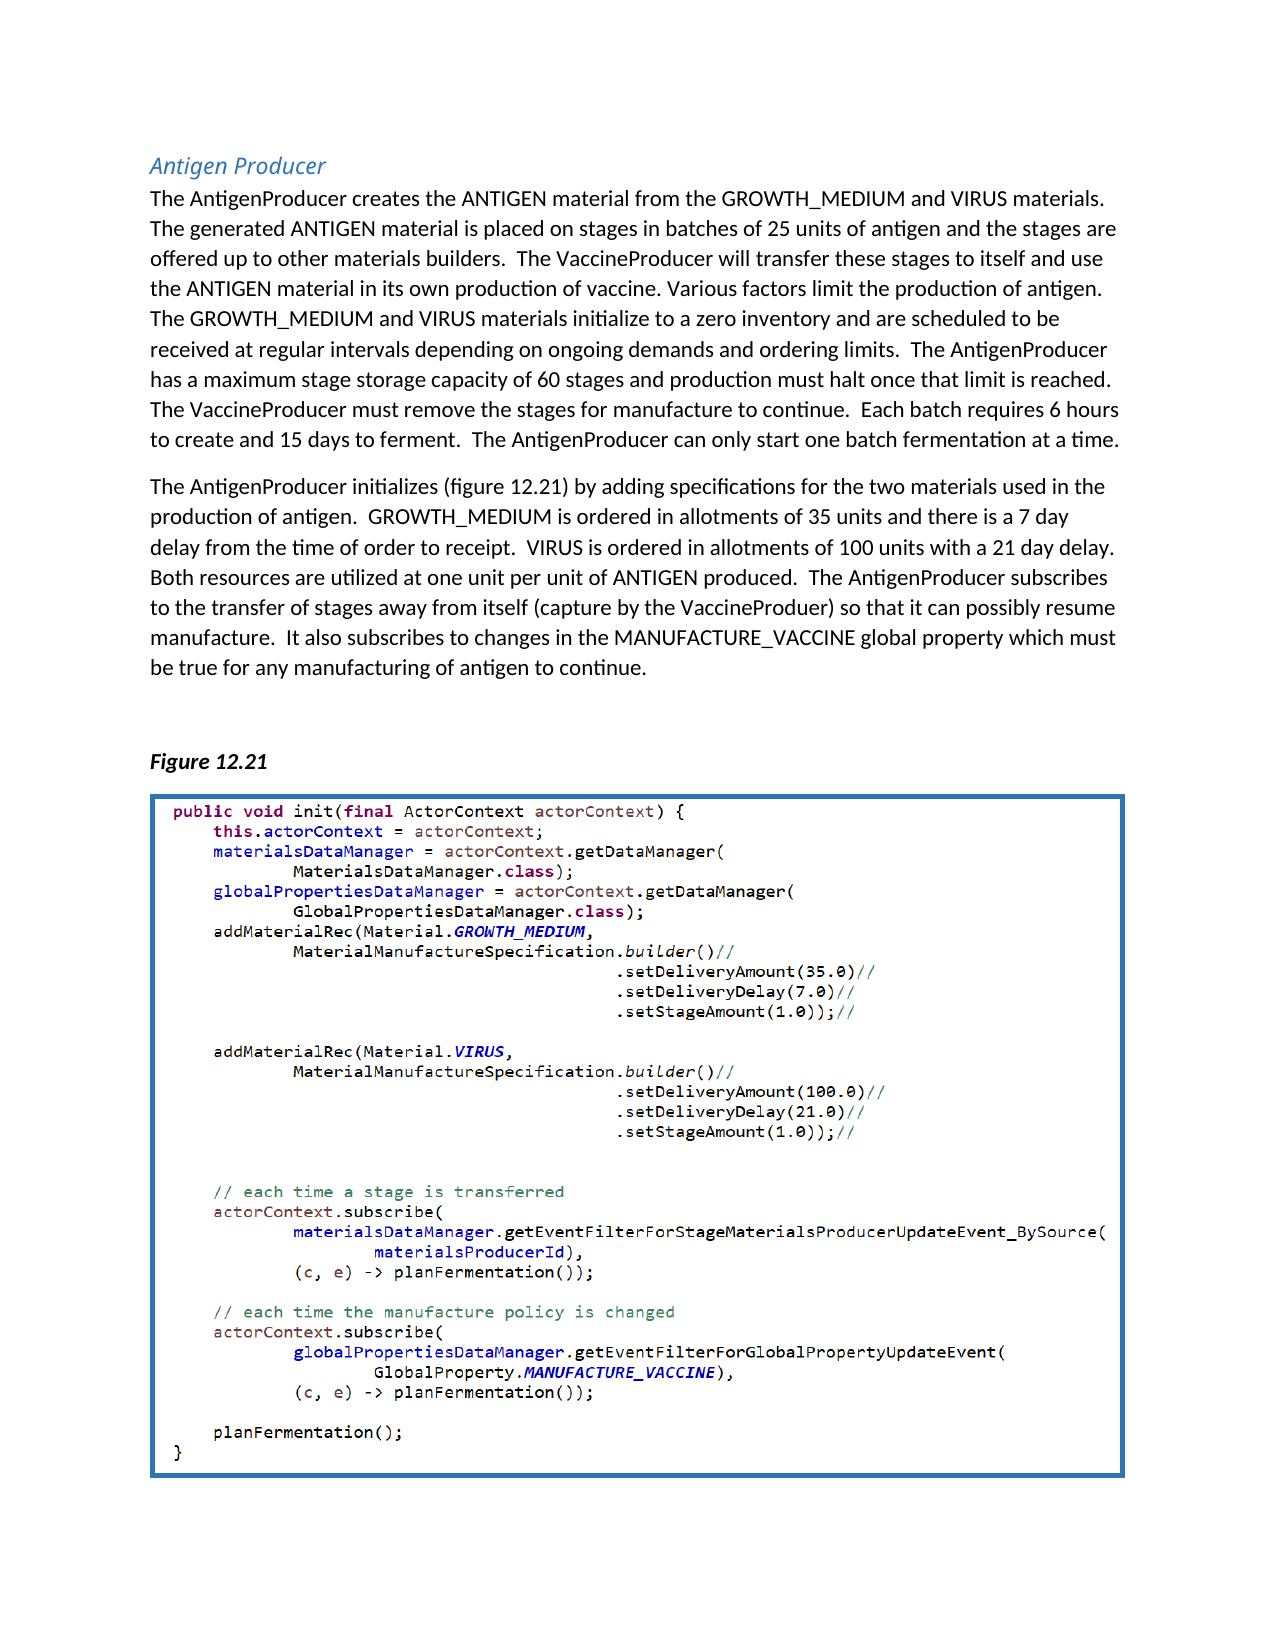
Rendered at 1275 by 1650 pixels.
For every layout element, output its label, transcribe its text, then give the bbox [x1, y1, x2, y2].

text The AntigenProducer initializes (figure 12.21) by adding specifications for the two materials used in the production of antigen. GROWTH_MEDIUM is ordered in allotments of 35 units and there is a 7 day delay from the time of order to receipt. VIRUS is ordered in allotments of 100 units with a 21 day delay. Both resources are utilized at one unit per unit of ANTIGEN produced. The AntigenProducer subscribes to the transfer of stages away from itself (capture by the VaccineProduer) so that it can possibly resume manufacture. It also subscribes to changes in the MANUFACTURE_VACCINE global property which must be true for any manufacturing of antigen to continue. [150, 472, 1125, 682]
text Figure 12.21 [150, 747, 1125, 775]
text The AntigenProducer creates the ANTIGEN material from the GROWTH_MEDIUM and VIRUS materials. The generated ANTIGEN material is placed on stages in batches of 25 units of antigen and the stages are offered up to other materials builders. The VaccineProducer will transfer these stages to itself and use the ANTIGEN material in its own production of vaccine. Various factors limit the production of antigen. The GROWTH_MEDIUM and VIRUS materials initialize to a zero inventory and are scheduled to be received at regular intervals depending on ongoing demands and ordering limits. The AntigenProducer has a maximum stage storage capacity of 60 stages and production must halt once that limit is reached. The VaccineProducer must remove the stages for manufacture to continue. Each batch requires 6 hours to create and 15 days to ferment. The AntigenProducer can only start one batch fermentation at a time. [150, 184, 1125, 453]
picture [155, 799, 1120, 1473]
subtitle Antigen Producer [150, 150, 1125, 181]
